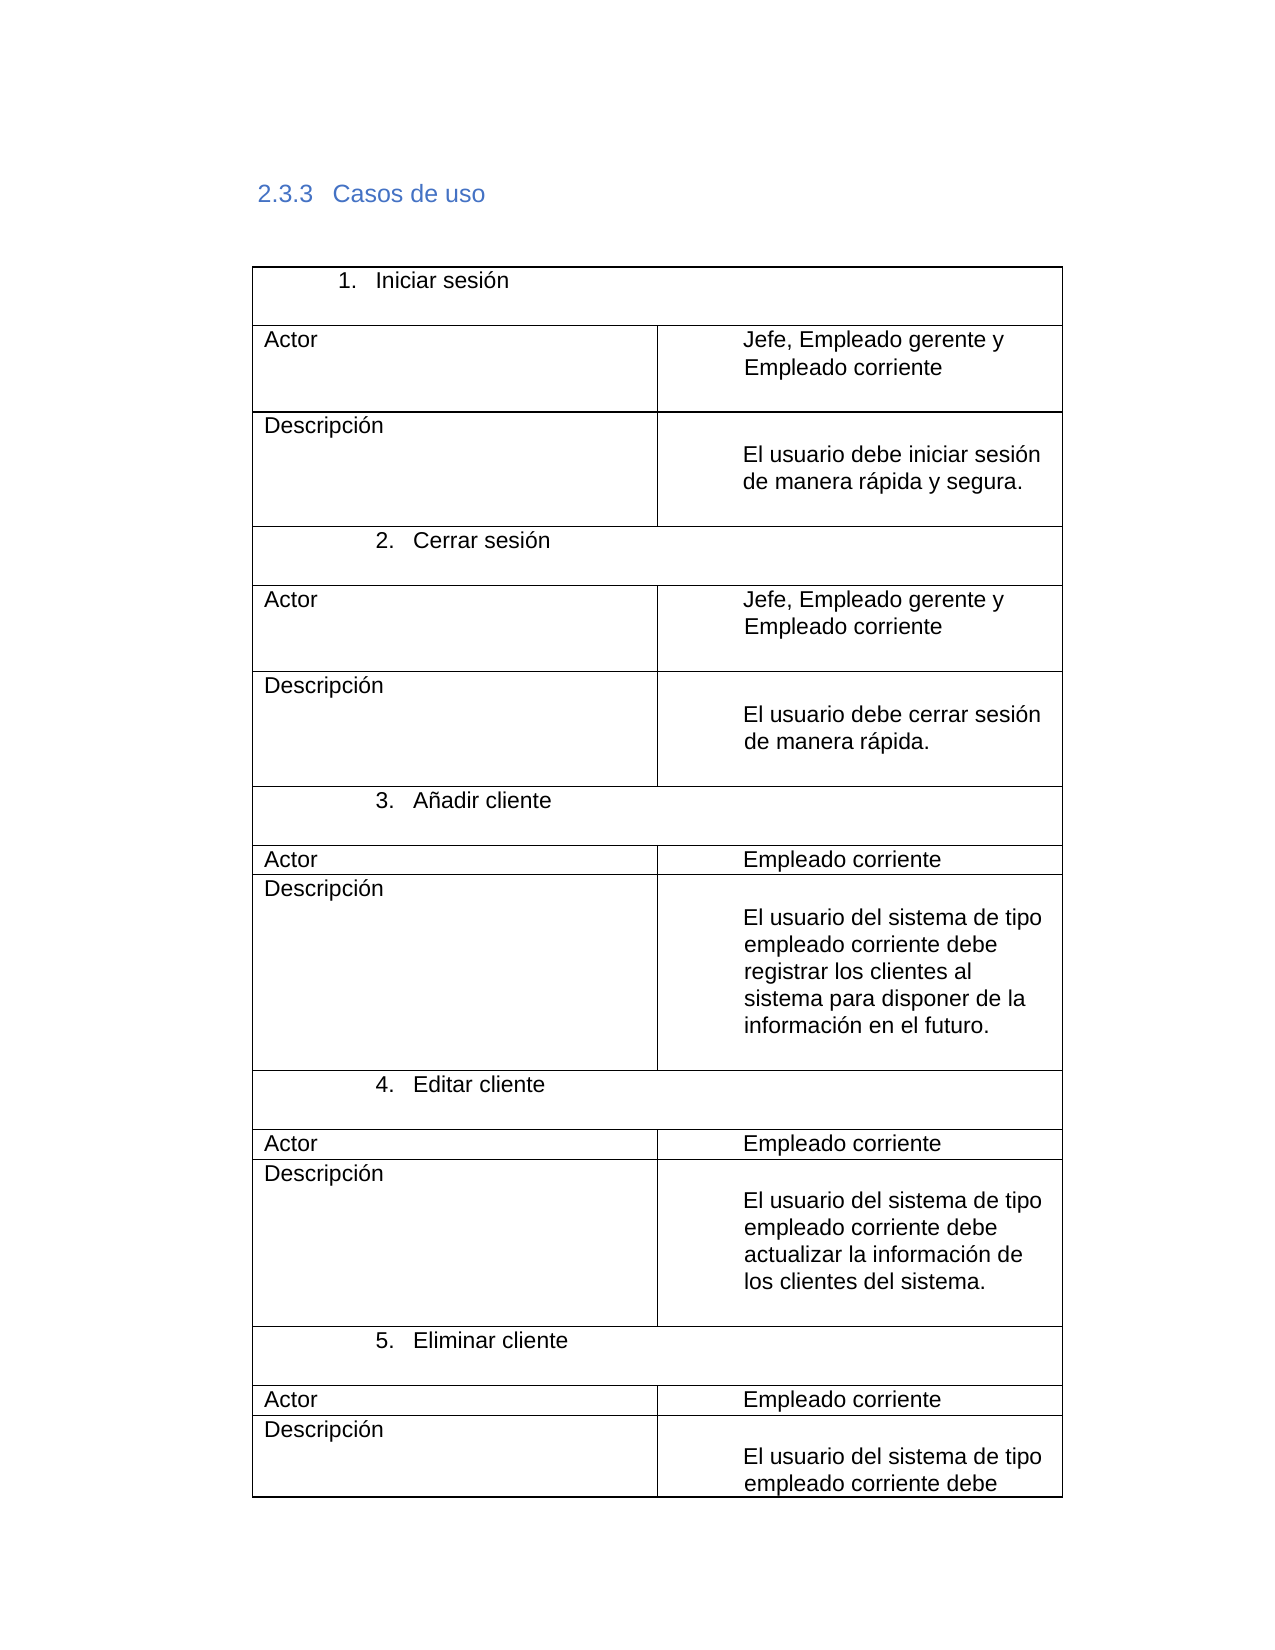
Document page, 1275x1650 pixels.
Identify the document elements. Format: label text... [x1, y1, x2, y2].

table_cell Actor [253, 586, 657, 671]
subtitle Casos de uso [257, 179, 1098, 208]
table_cell Eliminar cliente [253, 1327, 1062, 1385]
table_cell Añadir cliente [253, 787, 1062, 845]
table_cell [658, 1416, 1062, 1496]
table_cell El usuario debe iniciar sesión de manera rápida y segura. [658, 413, 1062, 526]
table_cell El usuario del sistema de tipo empleado corriente debe registrar los clientes al sistema para disponer de la información en el futuro. [658, 875, 1062, 1070]
table_cell Actor [253, 1386, 657, 1415]
table_cell Jefe, Empleado gerente y Empleado corriente [658, 326, 1062, 411]
table_cell Descripción [253, 875, 657, 1070]
table_cell Actor [253, 326, 657, 411]
table_header Iniciar sesión [253, 268, 1062, 325]
table_cell Empleado corriente [658, 846, 1062, 874]
table_cell Cerrar sesión [253, 527, 1062, 585]
table_cell El usuario del sistema de tipo empleado corriente debe actualizar la información de los clientes del sistema. [658, 1160, 1062, 1326]
table_cell Jefe, Empleado gerente y Empleado corriente [658, 586, 1062, 671]
table_cell Empleado corriente [658, 1130, 1062, 1159]
table_cell Descripción [253, 672, 657, 786]
table_cell Actor [253, 846, 657, 874]
table_cell Descripción [253, 1160, 657, 1326]
table_cell El usuario debe cerrar sesión de manera rápida. [658, 672, 1062, 786]
table_cell Editar cliente [253, 1071, 1062, 1129]
table_cell Actor [253, 1130, 657, 1159]
table_cell Empleado corriente [658, 1386, 1062, 1415]
table_cell Descripción [253, 413, 657, 526]
table_cell Descripción [253, 1416, 657, 1496]
